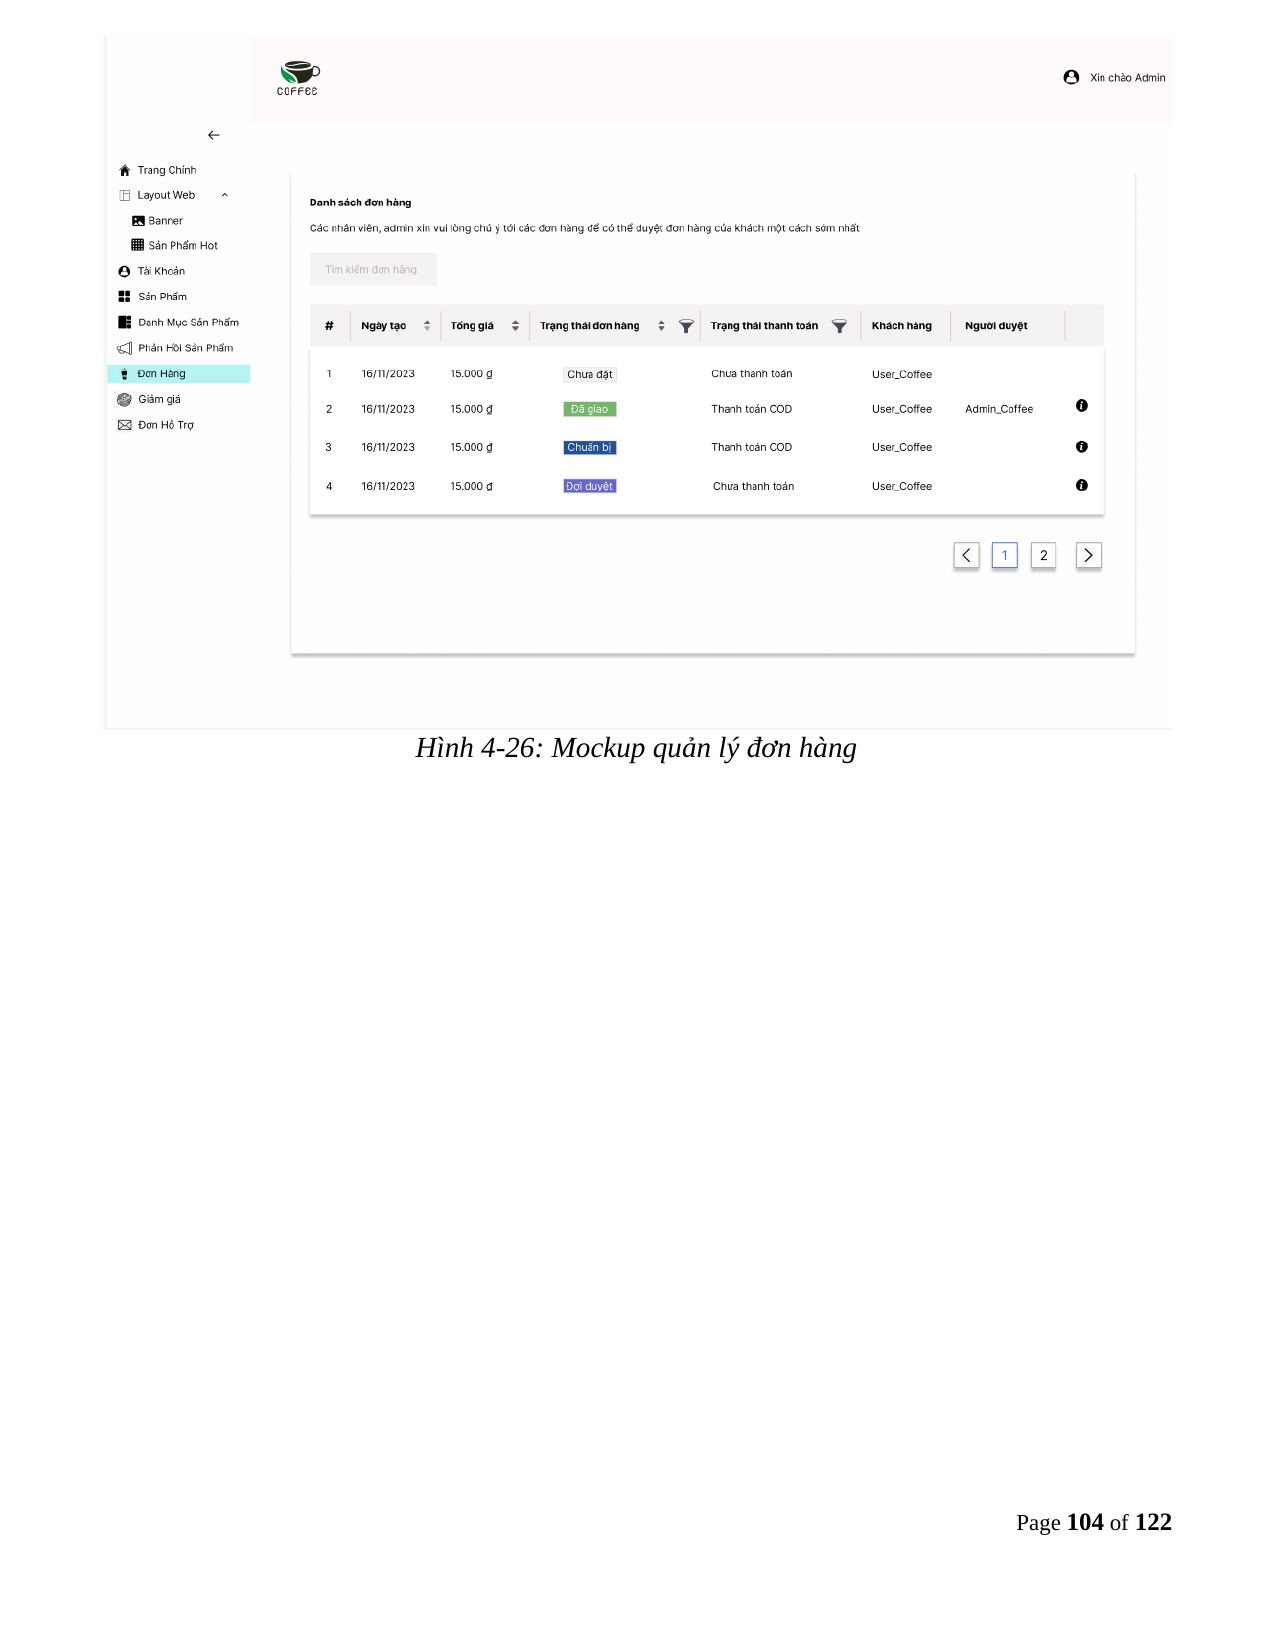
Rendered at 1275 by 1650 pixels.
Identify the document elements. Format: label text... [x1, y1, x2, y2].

text Hình 4-26: Mockup quản lý đơn hàng [103, 730, 1172, 763]
picture [103, 36, 1172, 730]
